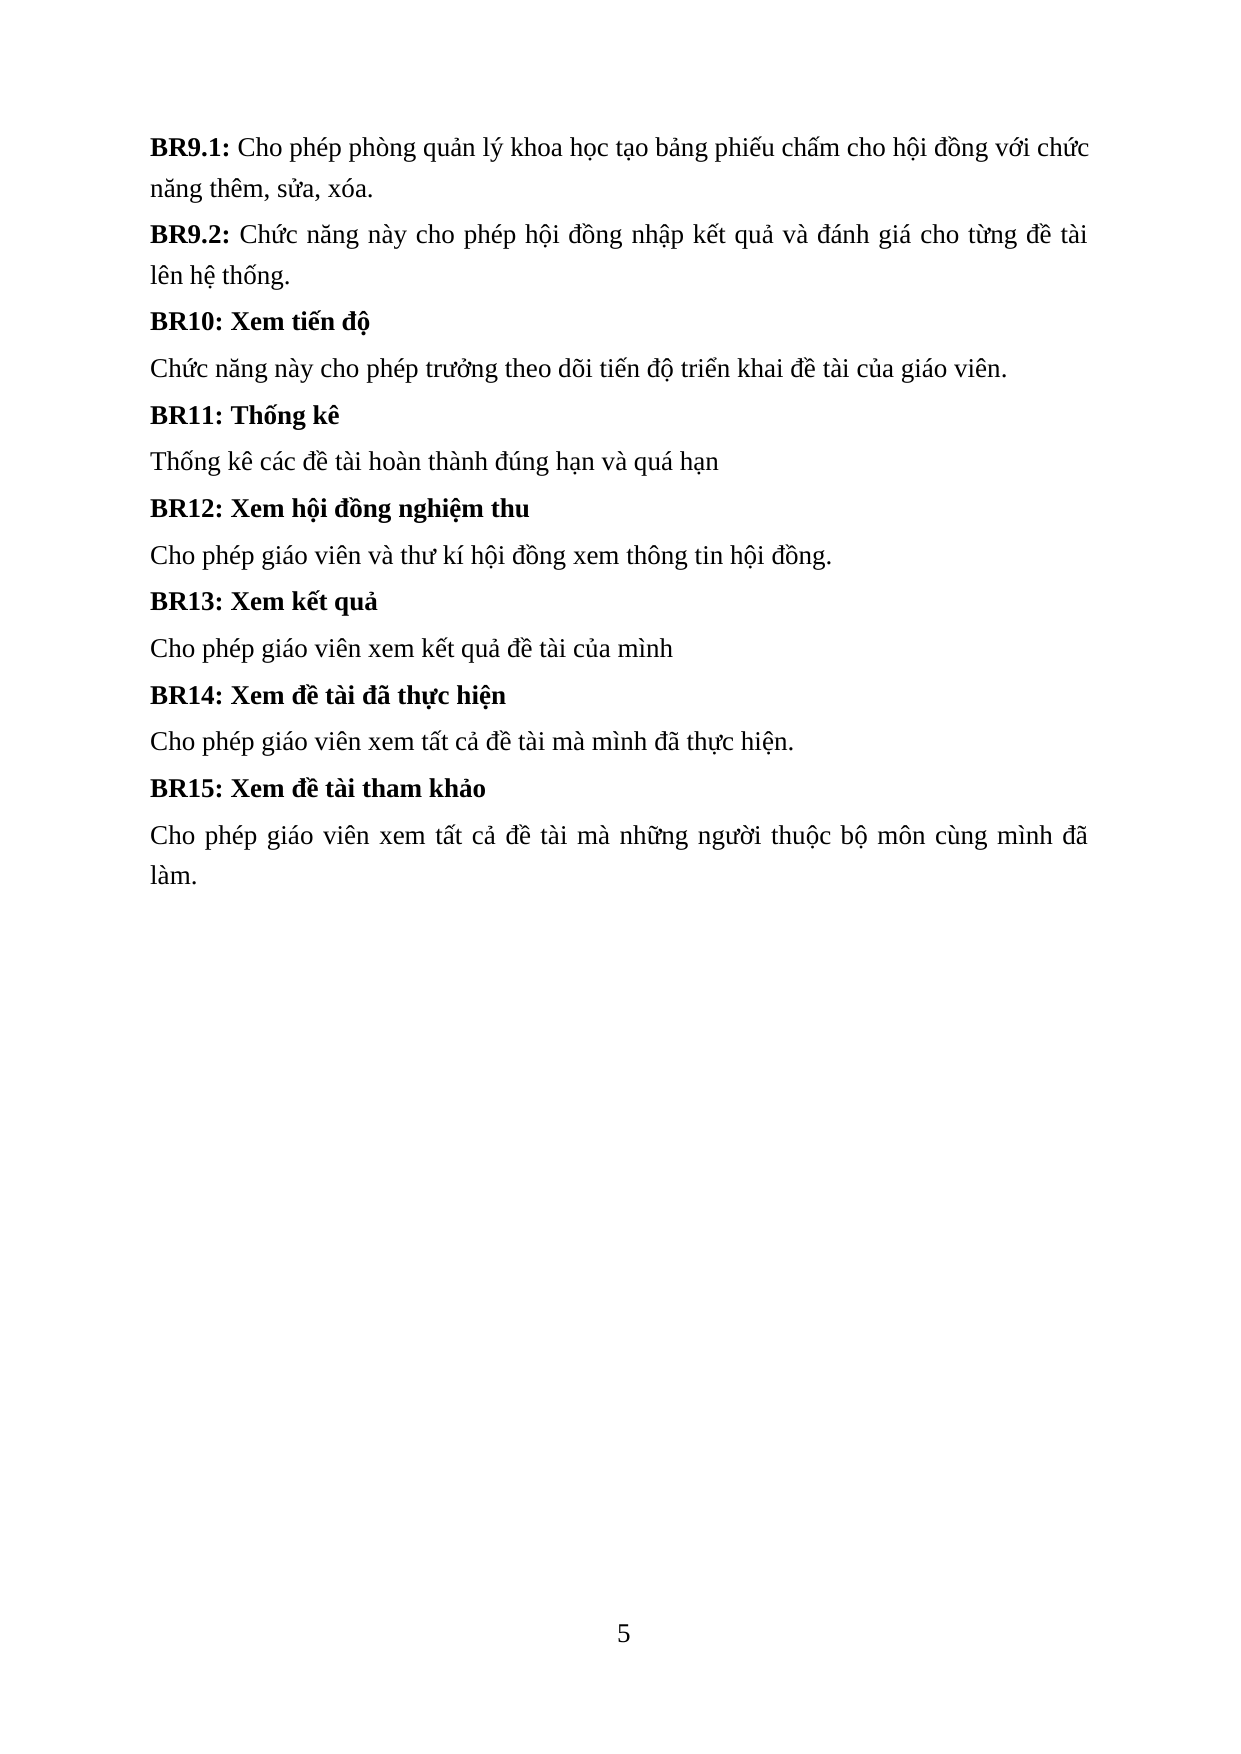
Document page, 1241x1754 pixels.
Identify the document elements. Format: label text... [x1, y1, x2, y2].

text BR11: Thống kê [150, 399, 1090, 430]
list Chức năng này cho phép trưởng theo dõi tiến độ triển khai đề tài của giáo viên. [150, 352, 1090, 383]
text BR9.2: Chức năng này cho phép hội đồng nhập kết quả và đánh giá cho từng đề tài lên hệ thống. [150, 218, 1090, 290]
text Cho phép giáo viên xem kết quả đề tài của mình [150, 632, 1090, 663]
text BR10: Xem tiến độ [150, 305, 1090, 337]
text BR15: Xem đề tài tham khảo [150, 772, 1090, 803]
text Cho phép giáo viên xem tất cả đề tài mà những người thuộc bộ môn cùng mình đã làm. [150, 819, 1090, 890]
text BR12: Xem hội đồng nghiệm thu [150, 492, 1090, 523]
text BR13: Xem kết quả [150, 585, 1090, 617]
text BR9.1: Cho phép phòng quản lý khoa học tạo bảng phiếu chấm cho hội đồng với chức năng thêm, sửa, xóa. [150, 131, 1090, 203]
text Cho phép giáo viên xem tất cả đề tài mà mình đã thực hiện. [150, 725, 1090, 757]
text Cho phép giáo viên và thư kí hội đồng xem thông tin hội đồng. [150, 539, 1090, 570]
text Thống kê các đề tài hoàn thành đúng hạn và quá hạn [150, 445, 1090, 477]
text BR14: Xem đề tài đã thực hiện [150, 679, 1090, 710]
